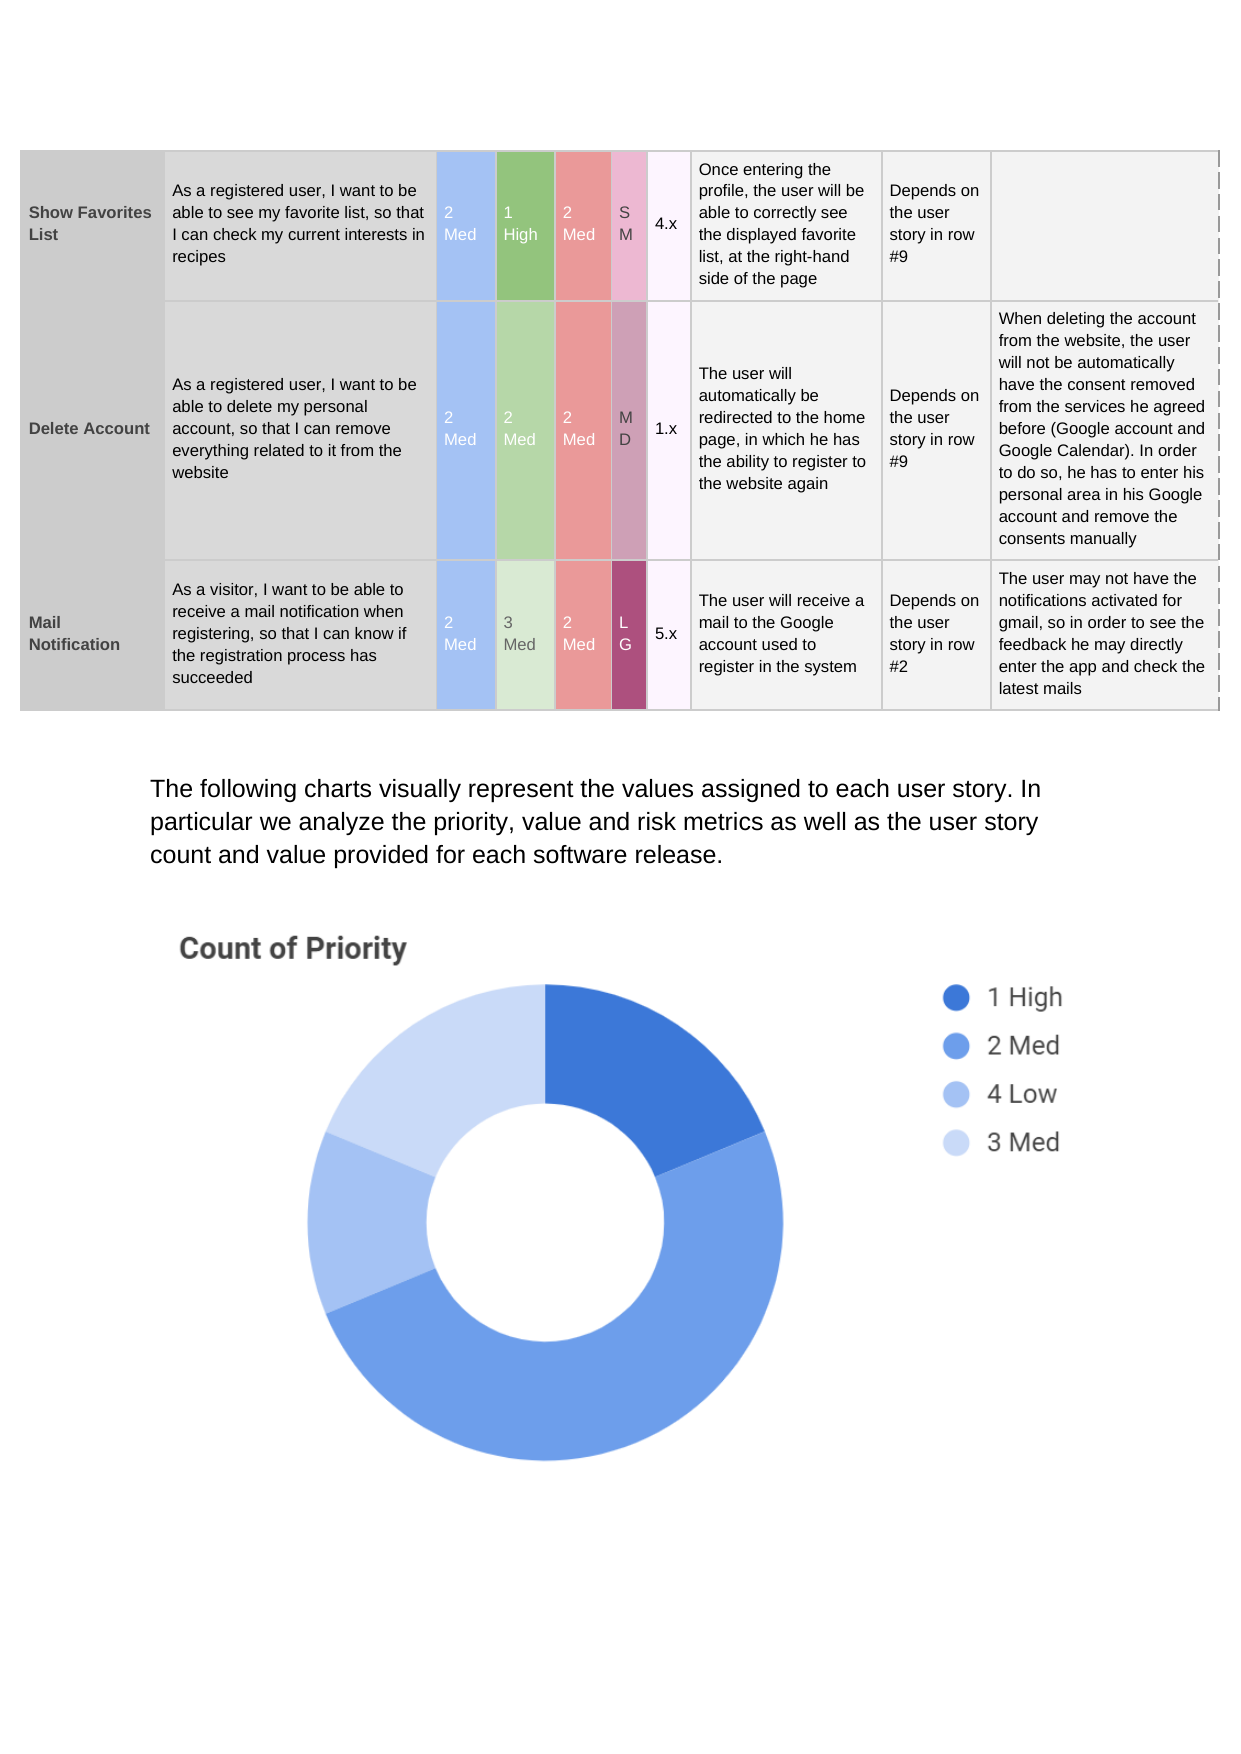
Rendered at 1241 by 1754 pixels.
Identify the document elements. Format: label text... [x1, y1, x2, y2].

table_cell Show Favorites List [22, 152, 164, 300]
table_cell Depends on the user story in row #2 [883, 561, 990, 709]
picture [150, 906, 1091, 1490]
table_cell 5.x [648, 561, 690, 709]
table_cell When deleting the account from the website, the user will not be automatically have the consent removed from the services he agreed before (Google account and Google Calendar). In order to do so, he has to enter his personal area in his Google account and remove the consents manually [992, 300, 1219, 559]
table_cell As a visitor, I want to be able to receive a mail notification when registering, so that I can know if the registration process has succeeded [165, 561, 436, 709]
table_cell 2 Med [437, 561, 495, 709]
table_cell 3 Med [497, 561, 554, 709]
table_cell 2 Med [437, 302, 495, 559]
table_cell 2 Med [437, 152, 495, 300]
table_cell 1 High [497, 152, 554, 300]
table_cell The user will automatically be redirected to the home page, in which he has the ability to register to the website again [692, 302, 881, 559]
table_cell SM [612, 152, 646, 300]
table_cell 2 Med [556, 302, 611, 559]
table_cell As a registered user, I want to be able to see my favorite list, so that I can check my current interests in recipes [165, 152, 436, 300]
table_cell 2 Med [497, 302, 554, 559]
table_cell Mail Notification [22, 561, 164, 709]
table_cell 2 Med [556, 561, 611, 709]
table_cell 4.x [648, 152, 690, 300]
table_cell [992, 152, 1219, 300]
text The following charts visually represent the values assigned to each user story. In particular we analyze the priority, value and risk metrics as well as the user story count and value provided for each software release. [150, 774, 1090, 869]
table_cell MD [612, 302, 646, 559]
table_cell Depends on the user story in row #9 [883, 302, 990, 559]
table_cell LG [612, 561, 646, 709]
table_cell Once entering the profile, the user will be able to correctly see the displayed favorite list, at the right-hand side of the page [692, 152, 881, 300]
table_cell 2 Med [556, 152, 611, 300]
table_cell The user will receive a mail to the Google account used to register in the system [692, 561, 881, 709]
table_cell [883, 152, 990, 300]
table_cell The user may not have the notifications activated for gmail, so in order to see the feedback he may directly enter the app and check the latest mails [992, 560, 1219, 709]
table_cell Delete Account [22, 302, 164, 559]
table_cell As a registered user, I want to be able to delete my personal account, so that I can remove everything related to it from the website [165, 302, 436, 559]
table_cell 1.x [648, 302, 690, 559]
